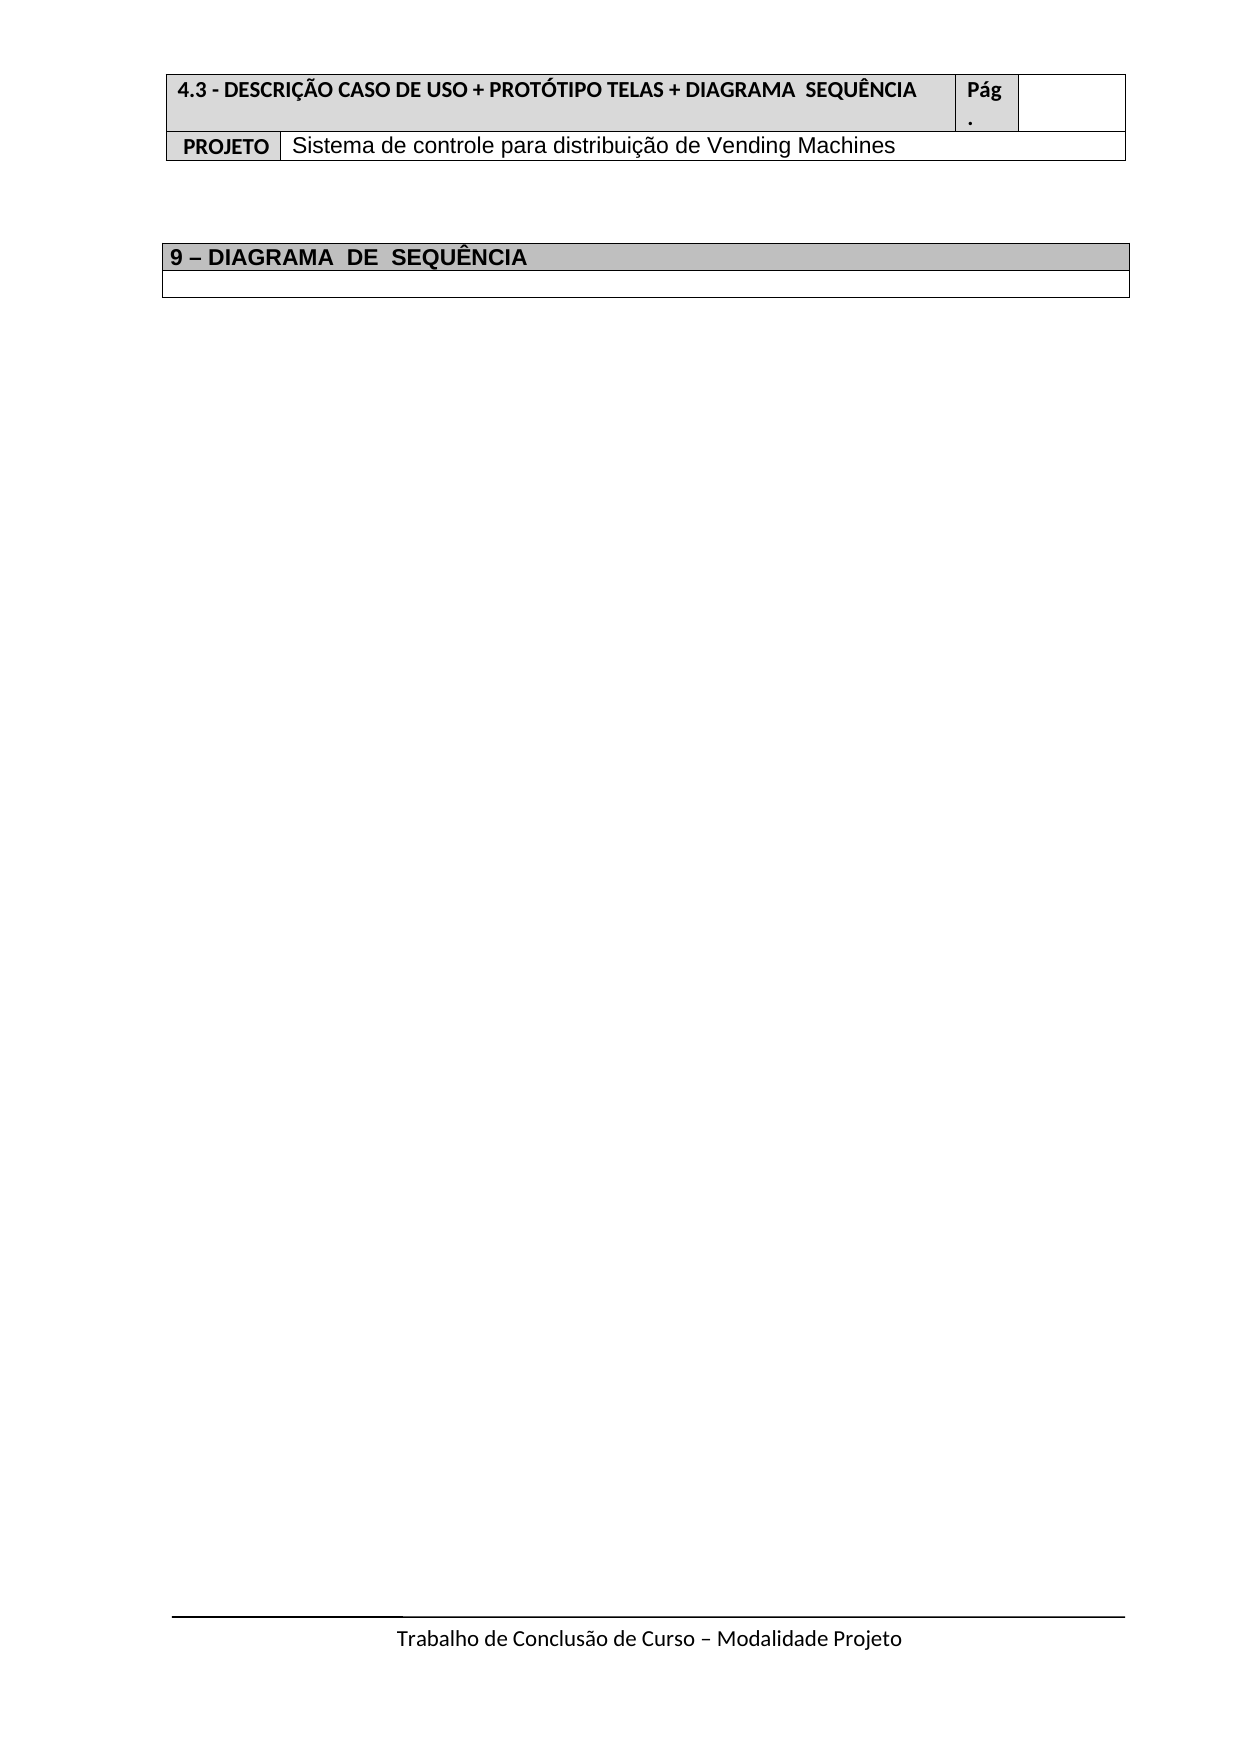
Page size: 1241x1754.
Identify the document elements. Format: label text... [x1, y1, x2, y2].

table_header 9 – DIAGRAMA DE SEQUÊNCIA [163, 244, 1129, 270]
table_cell [163, 271, 1129, 297]
